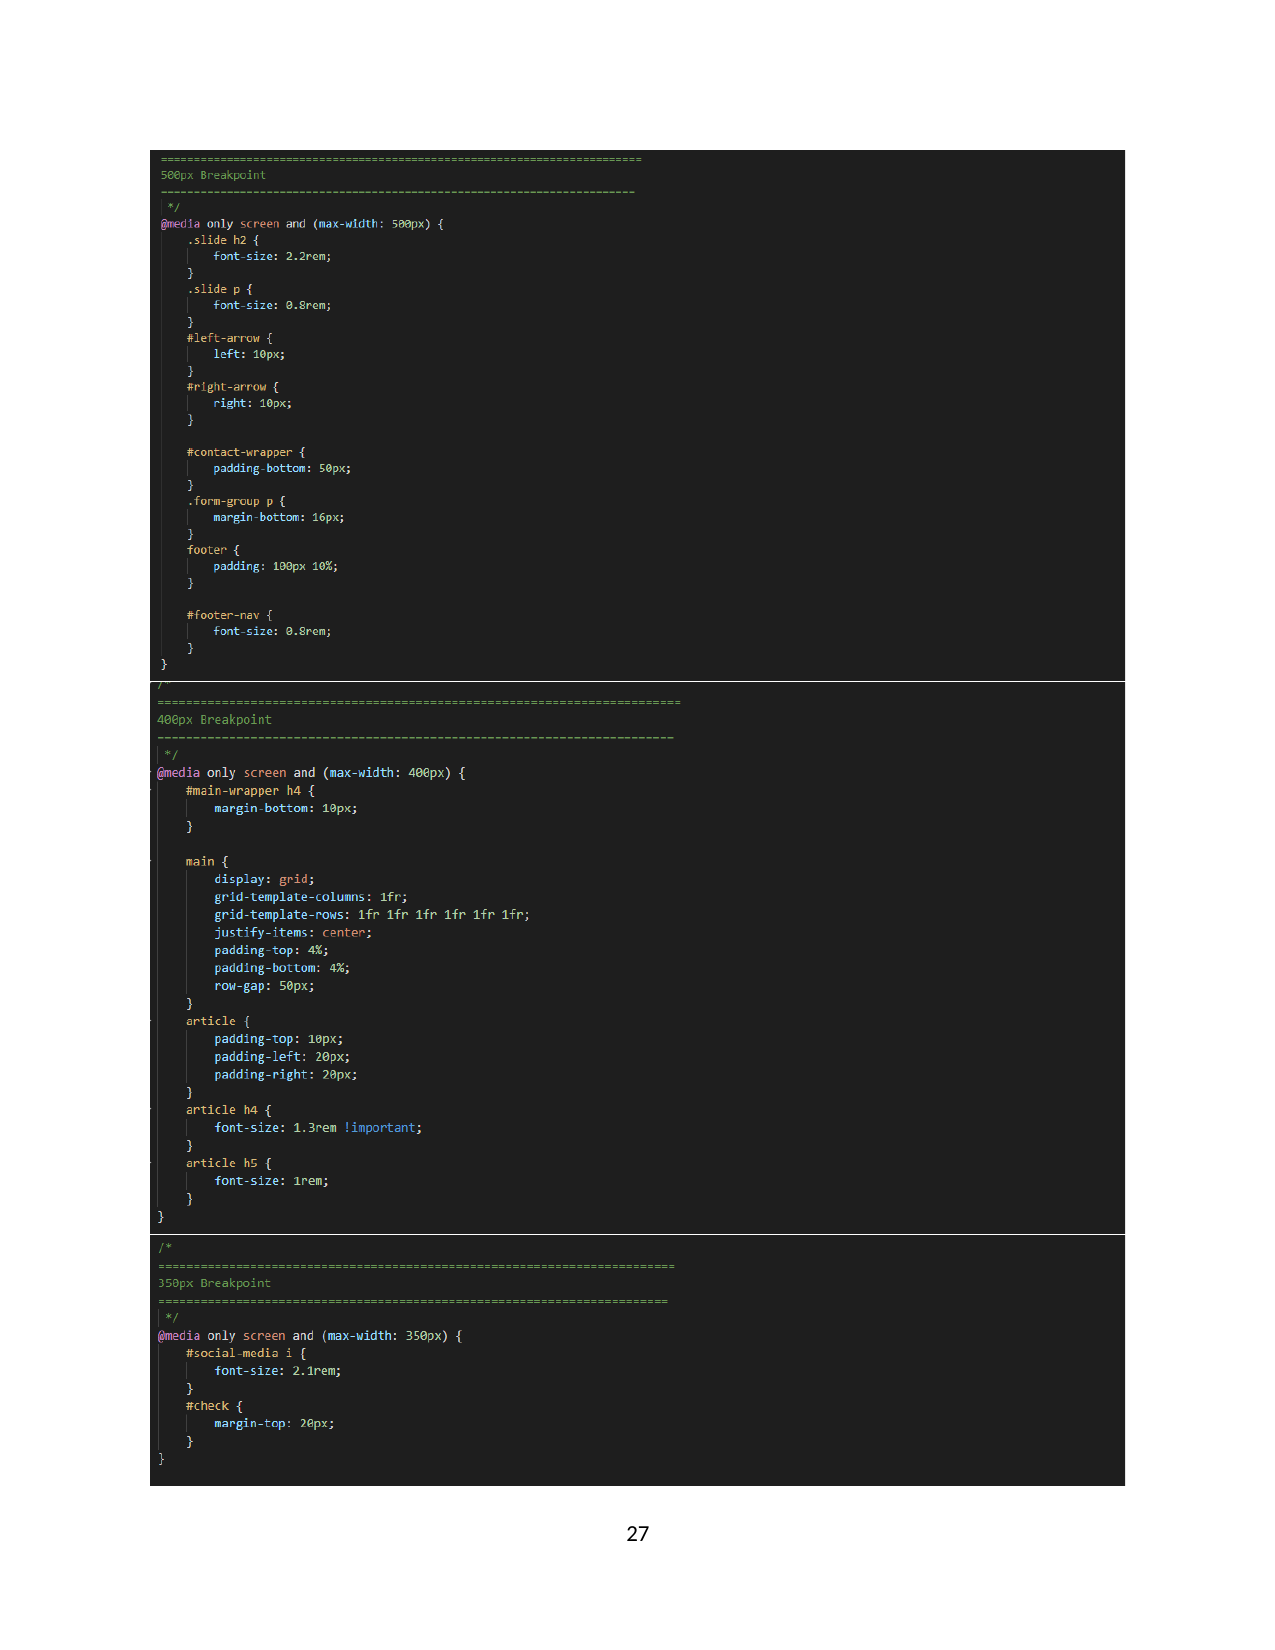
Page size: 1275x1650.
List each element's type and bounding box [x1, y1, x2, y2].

picture [150, 682, 1125, 1234]
picture [150, 150, 1125, 681]
picture [150, 1235, 1125, 1486]
